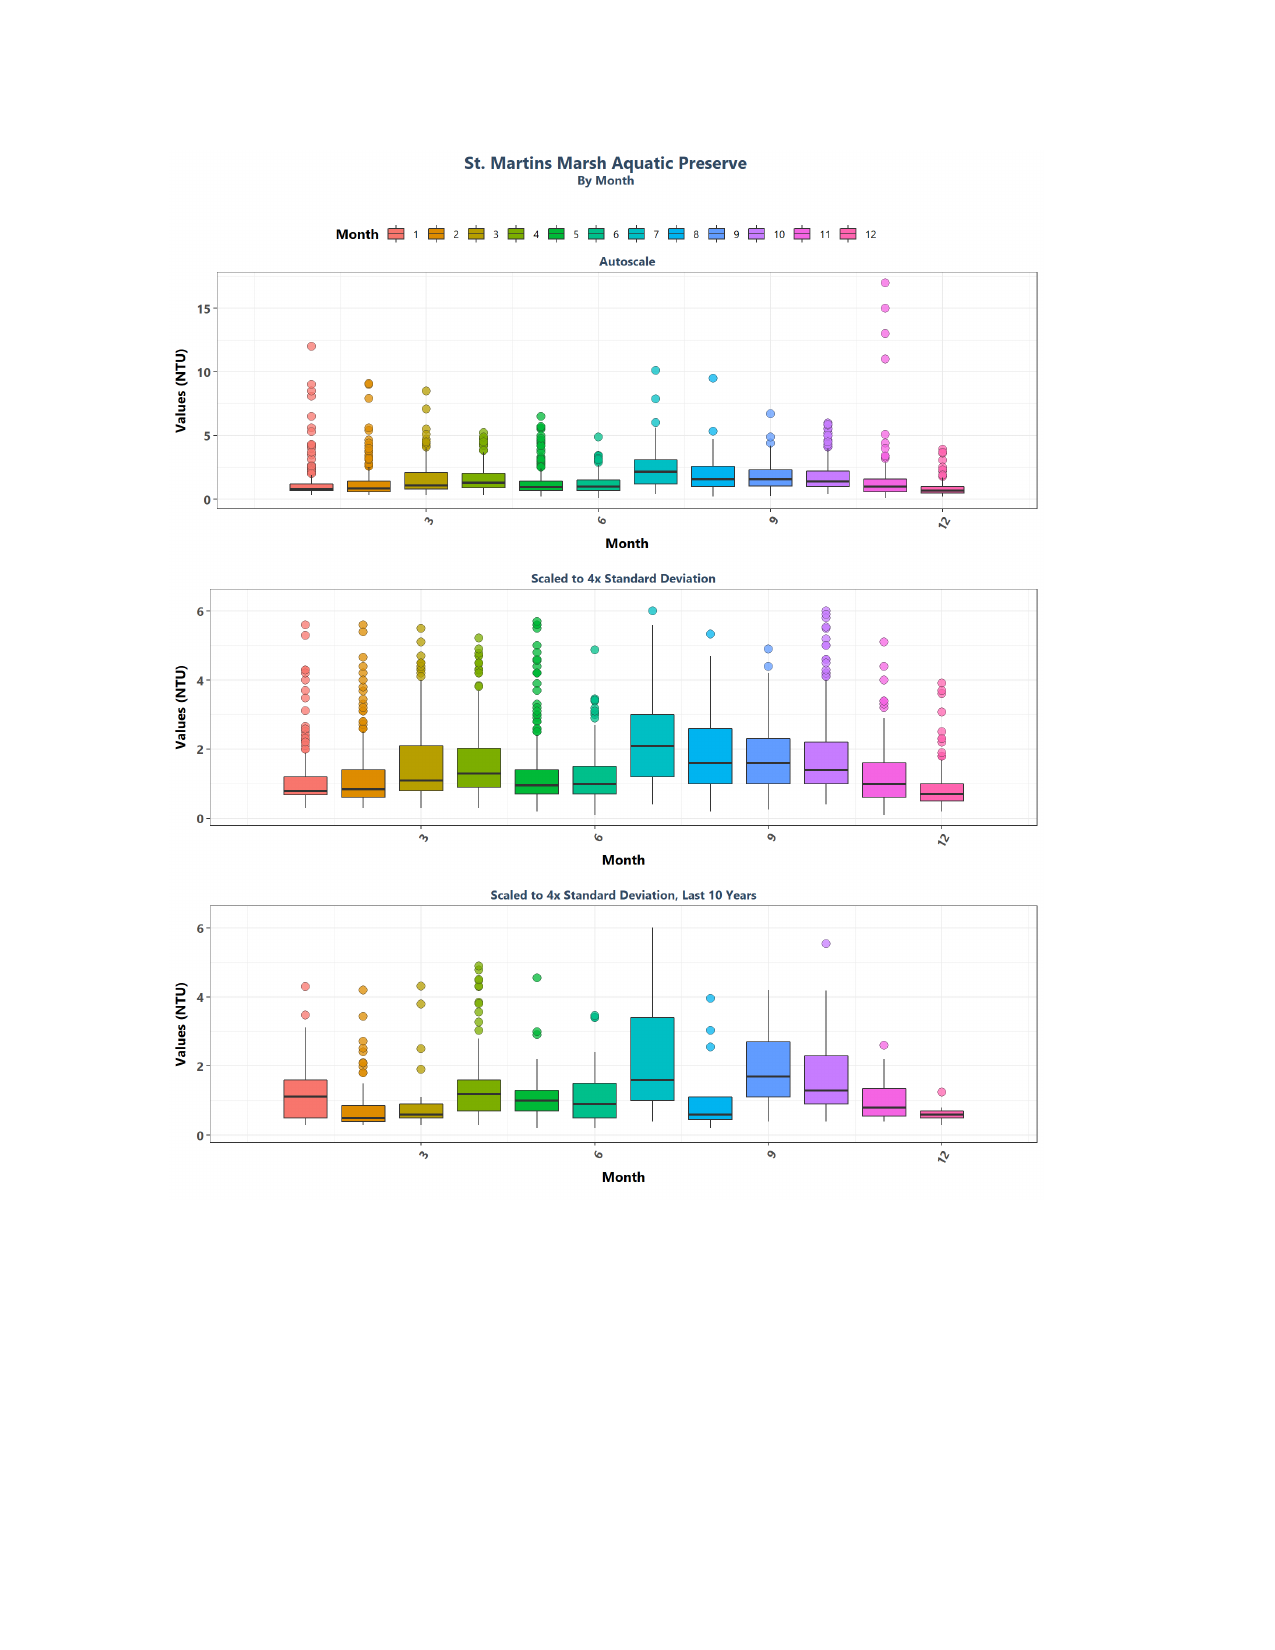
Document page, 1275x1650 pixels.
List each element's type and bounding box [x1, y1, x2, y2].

picture [168, 150, 1044, 1200]
